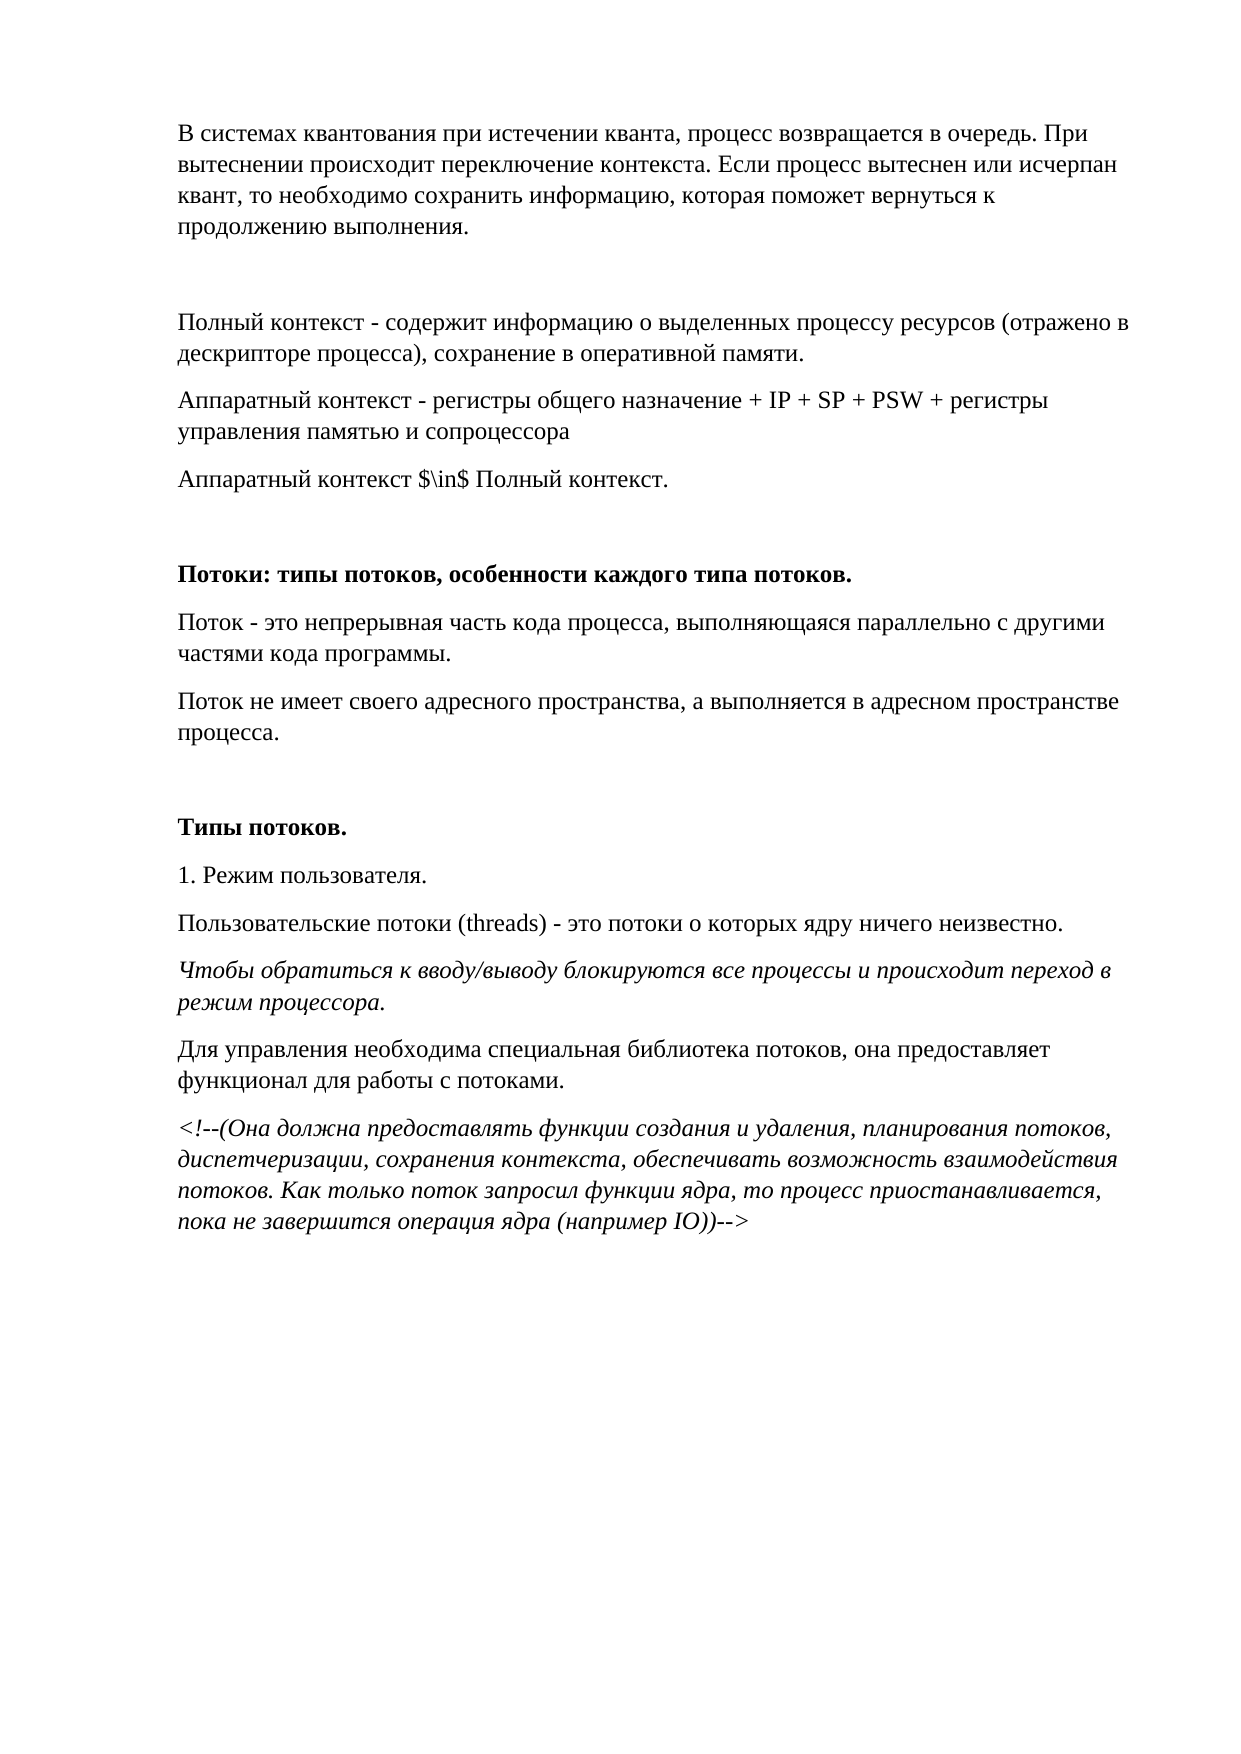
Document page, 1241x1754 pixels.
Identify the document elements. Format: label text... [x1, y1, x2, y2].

text Пользовательские потоки (threads) - это потоки о которых ядру ничего неизвестно. [177, 908, 1152, 937]
text Аппаратный контекст $\in$ Полный контекст. [177, 464, 1152, 493]
text 1. Режим пользователя. [177, 860, 1152, 889]
subtitle Типы потоков. [177, 812, 1152, 841]
subtitle Потоки: типы потоков, особенности каждого типа потоков. [177, 559, 1152, 588]
text Поток - это непрерывная часть кода процесса, выполняющаяся параллельно с другими частями кода программы. [177, 607, 1152, 667]
text Для управления необходима специальная библиотека потоков, она предоставляет функционал для работы с потоками. [177, 1034, 1152, 1094]
text Поток не имеет своего адресного пространства, а выполняется в адресном пространстве процесса. [177, 686, 1152, 746]
text Полный контекст - содержит информацию о выделенных процессу ресурсов (отражено в дескрипторе процесса), сохранение в оперативной памяти. [177, 307, 1152, 366]
text Аппаратный контекст - регистры общего назначение + IP + SP + PSW + регистры управления памятью и сопроцессора [177, 385, 1152, 445]
text Чтобы обратиться к вводу/выводу блокируются все процессы и происходит переход в режим процессора. [177, 956, 1152, 1015]
text В системах квантования при истечении кванта, процесс возвращается в очередь. При вытеснении происходит переключение контекста. Если процесс вытеснен или исчерпан квант, то необходимо сохранить информацию, которая поможет вернуться к продолжению выполнения. [177, 118, 1152, 240]
text <!--(Она должна предоставлять функции создания и удаления, планирования потоков, диспетчеризации, сохранения контекста, обеспечивать возможность взаимодействия потоков. Как только поток запросил функции ядра, то процесс приостанавливается, пока не завершится операция ядра (например IO))--> [177, 1113, 1152, 1235]
